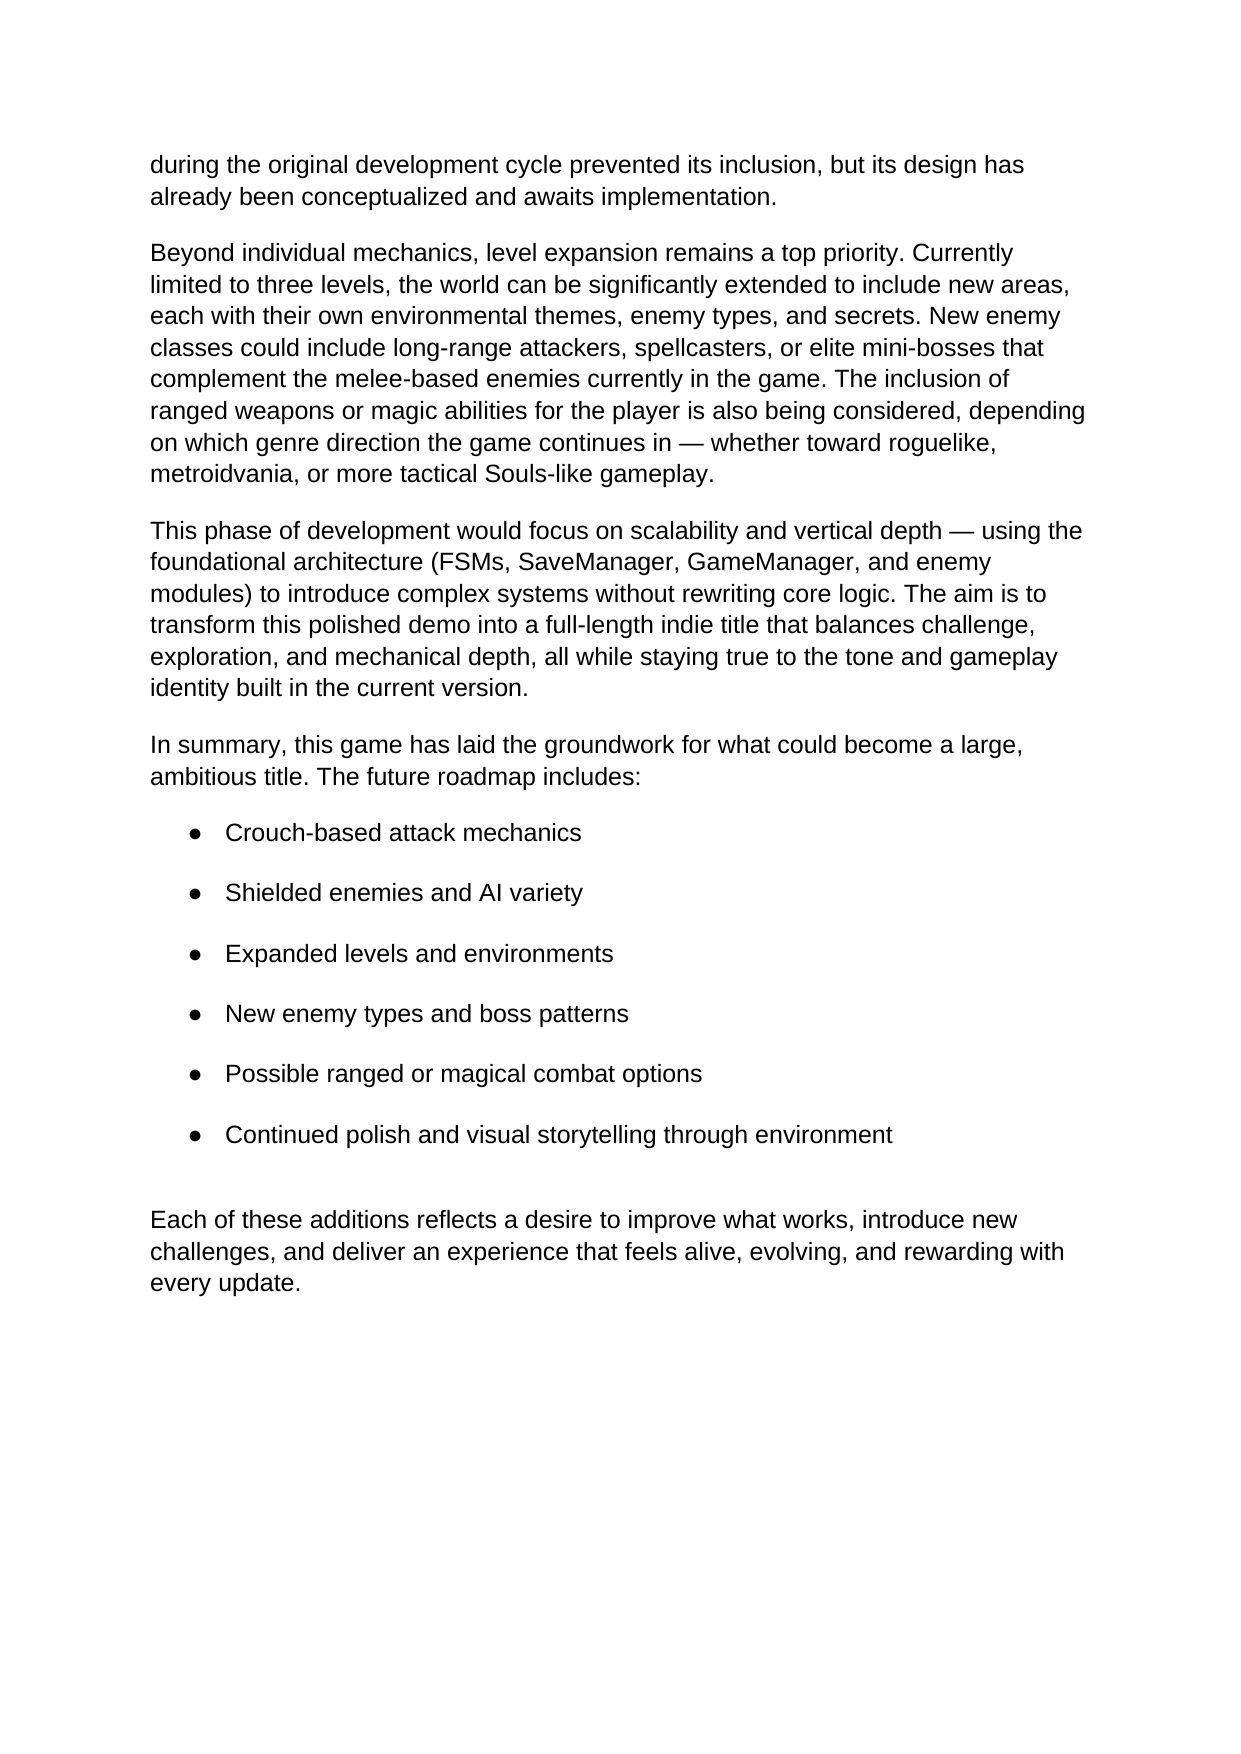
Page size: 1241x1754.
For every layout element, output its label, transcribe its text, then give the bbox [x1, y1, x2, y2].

text This phase of development would focus on scalability and vertical depth — using the foundational architecture (FSMs, SaveManager, GameManager, and enemy modules) to introduce complex systems without rewriting core logic. The aim is to transform this polished demo into a full-length indie title that balances challenge, exploration, and mechanical depth, all while staying true to the tone and gameplay identity built in the current version. [150, 516, 1090, 702]
list Expanded levels and environments [187, 939, 1090, 996]
list Crouch-based attack mechanics [187, 818, 1090, 876]
text Each of these additions reflects a desire to improve what works, introduce new challenges, and deliver an experience that feels alive, evolving, and rewarding with every update. [150, 1205, 1090, 1297]
text Beyond individual mechanics, level expansion remains a top priority. Currently limited to three levels, the world can be significantly extended to include new areas, each with their own environmental themes, enemy types, and secrets. New enemy classes could include long-range attackers, spellcasters, or elite mini-bosses that complement the melee-based enemies currently in the game. The inclusion of ranged weapons or magic abilities for the player is also being considered, depending on which genre direction the game continues in — whether toward roguelike, metroidvania, or more tactical Souls-like gameplay. [150, 238, 1090, 488]
list Continued polish and visual storytelling through environment [187, 1120, 1090, 1177]
list Possible ranged or magical combat options [187, 1059, 1090, 1117]
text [150, 150, 1090, 210]
list Shielded enemies and AI variety [187, 878, 1090, 936]
text In summary, this game has laid the groundwork for what could become a large, ambitious title. The future roadmap includes: [150, 730, 1090, 790]
list New enemy types and boss patterns [187, 999, 1090, 1057]
